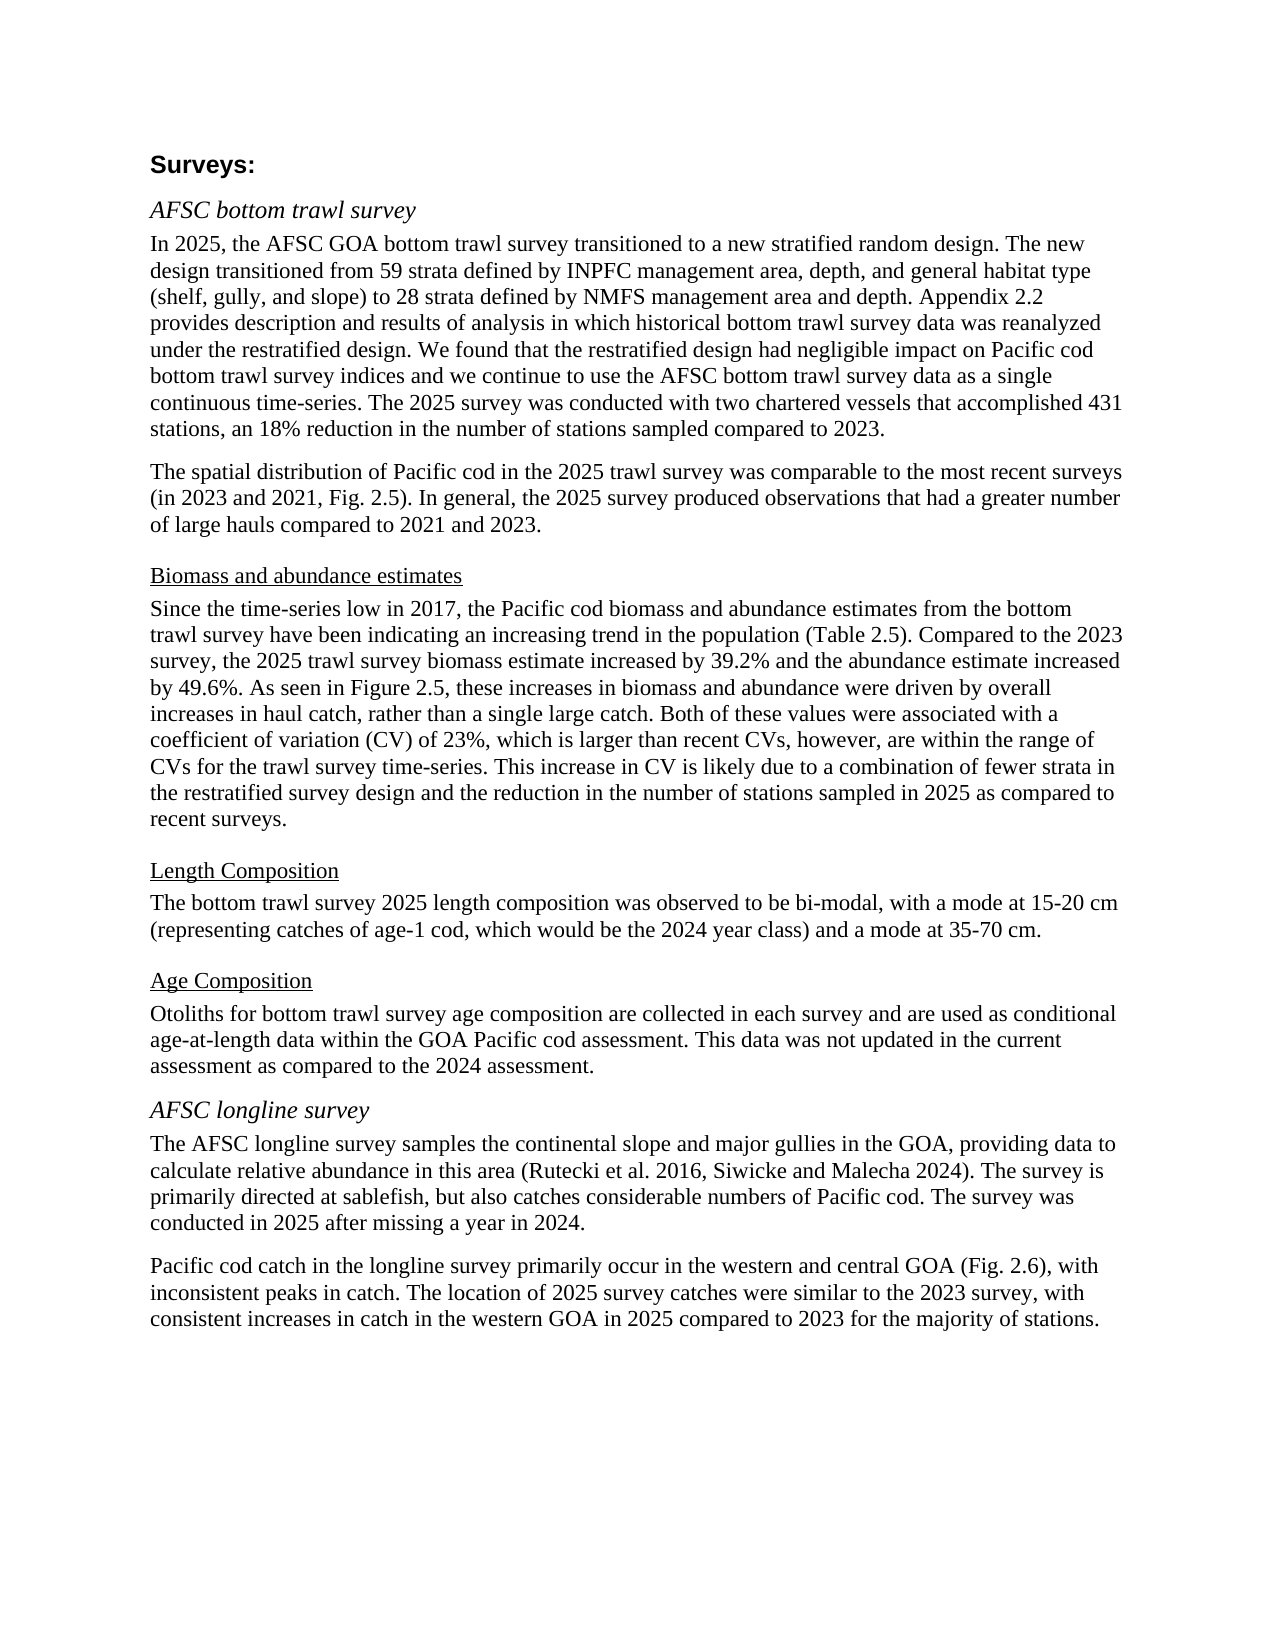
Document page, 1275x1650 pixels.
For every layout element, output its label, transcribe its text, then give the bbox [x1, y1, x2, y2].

text In 2025, the AFSC GOA bottom trawl survey transitioned to a new stratified random design. The new design transitioned from 59 strata defined by INPFC management area, depth, and general habitat type (shelf, gully, and slope) to 28 strata defined by NMFS management area and depth. Appendix 2.2 provides description and results of analysis in which historical bottom trawl survey data was reanalyzed under the restratified design. We found that the restratified design had negligible impact on Pacific cod bottom trawl survey indices and we continue to use the AFSC bottom trawl survey data as a single continuous time-series. The 2025 survey was conducted with two chartered vessels that accomplished 431 stations, an 18% reduction in the number of stations sampled compared to 2023. [150, 230, 1125, 441]
text The AFSC longline survey samples the continental slope and major gullies in the GOA, providing data to calculate relative abundance in this area (Rutecki et al. 2016, Siwicke and Malecha 2024). The survey is primarily directed at sablefish, but also catches considerable numbers of Pacific cod. The survey was conducted in 2025 after missing a year in 2024. [150, 1130, 1125, 1236]
text Since the time-series low in 2017, the Pacific cod biomass and abundance estimates from the bottom trawl survey have been indicating an increasing trend in the population (Table 2.5). Compared to the 2023 survey, the 2025 trawl survey biomass estimate increased by 39.2% and the abundance estimate increased by 49.6%. As seen in Figure 2.5, these increases in biomass and abundance were driven by overall increases in haul catch, rather than a single large catch. Both of these values were associated with a coefficient of variation (CV) of 23%, which is larger than recent CVs, however, are within the range of CVs for the trawl survey time-series. This increase in CV is likely due to a combination of fewer strata in the restratified survey design and the reduction in the number of stations sampled in 2025 as compared to recent surveys. [150, 594, 1125, 832]
subtitle AFSC bottom trawl survey [150, 195, 1125, 224]
subtitle Surveys: [150, 150, 1125, 179]
subtitle AFSC longline survey [150, 1095, 1125, 1124]
subtitle Biomass and abundance estimates [150, 562, 1125, 588]
subtitle Age Composition [150, 967, 1125, 993]
text Otoliths for bottom trawl survey age composition are collected in each survey and are used as conditional age-at-length data within the GOA Pacific cod assessment. This data was not updated in the current assessment as compared to the 2024 assessment. [150, 1000, 1125, 1079]
text The bottom trawl survey 2025 length composition was observed to be bi-modal, with a mode at 15-20 cm (representing catches of age-1 cod, which would be the 2024 year class) and a mode at 35-70 cm. [150, 889, 1125, 942]
text The spatial distribution of Pacific cod in the 2025 trawl survey was comparable to the most recent surveys (in 2023 and 2021, Fig. 2.5). In general, the 2025 survey produced observations that had a greater number of large hauls compared to 2021 and 2023. [150, 458, 1125, 537]
text Pacific cod catch in the longline survey primarily occur in the western and central GOA (Fig. 2.6), with inconsistent peaks in catch. The location of 2025 survey catches were similar to the 2023 survey, with consistent increases in catch in the western GOA in 2025 compared to 2023 for the majority of stations. [150, 1252, 1125, 1332]
subtitle Length Composition [150, 857, 1125, 883]
